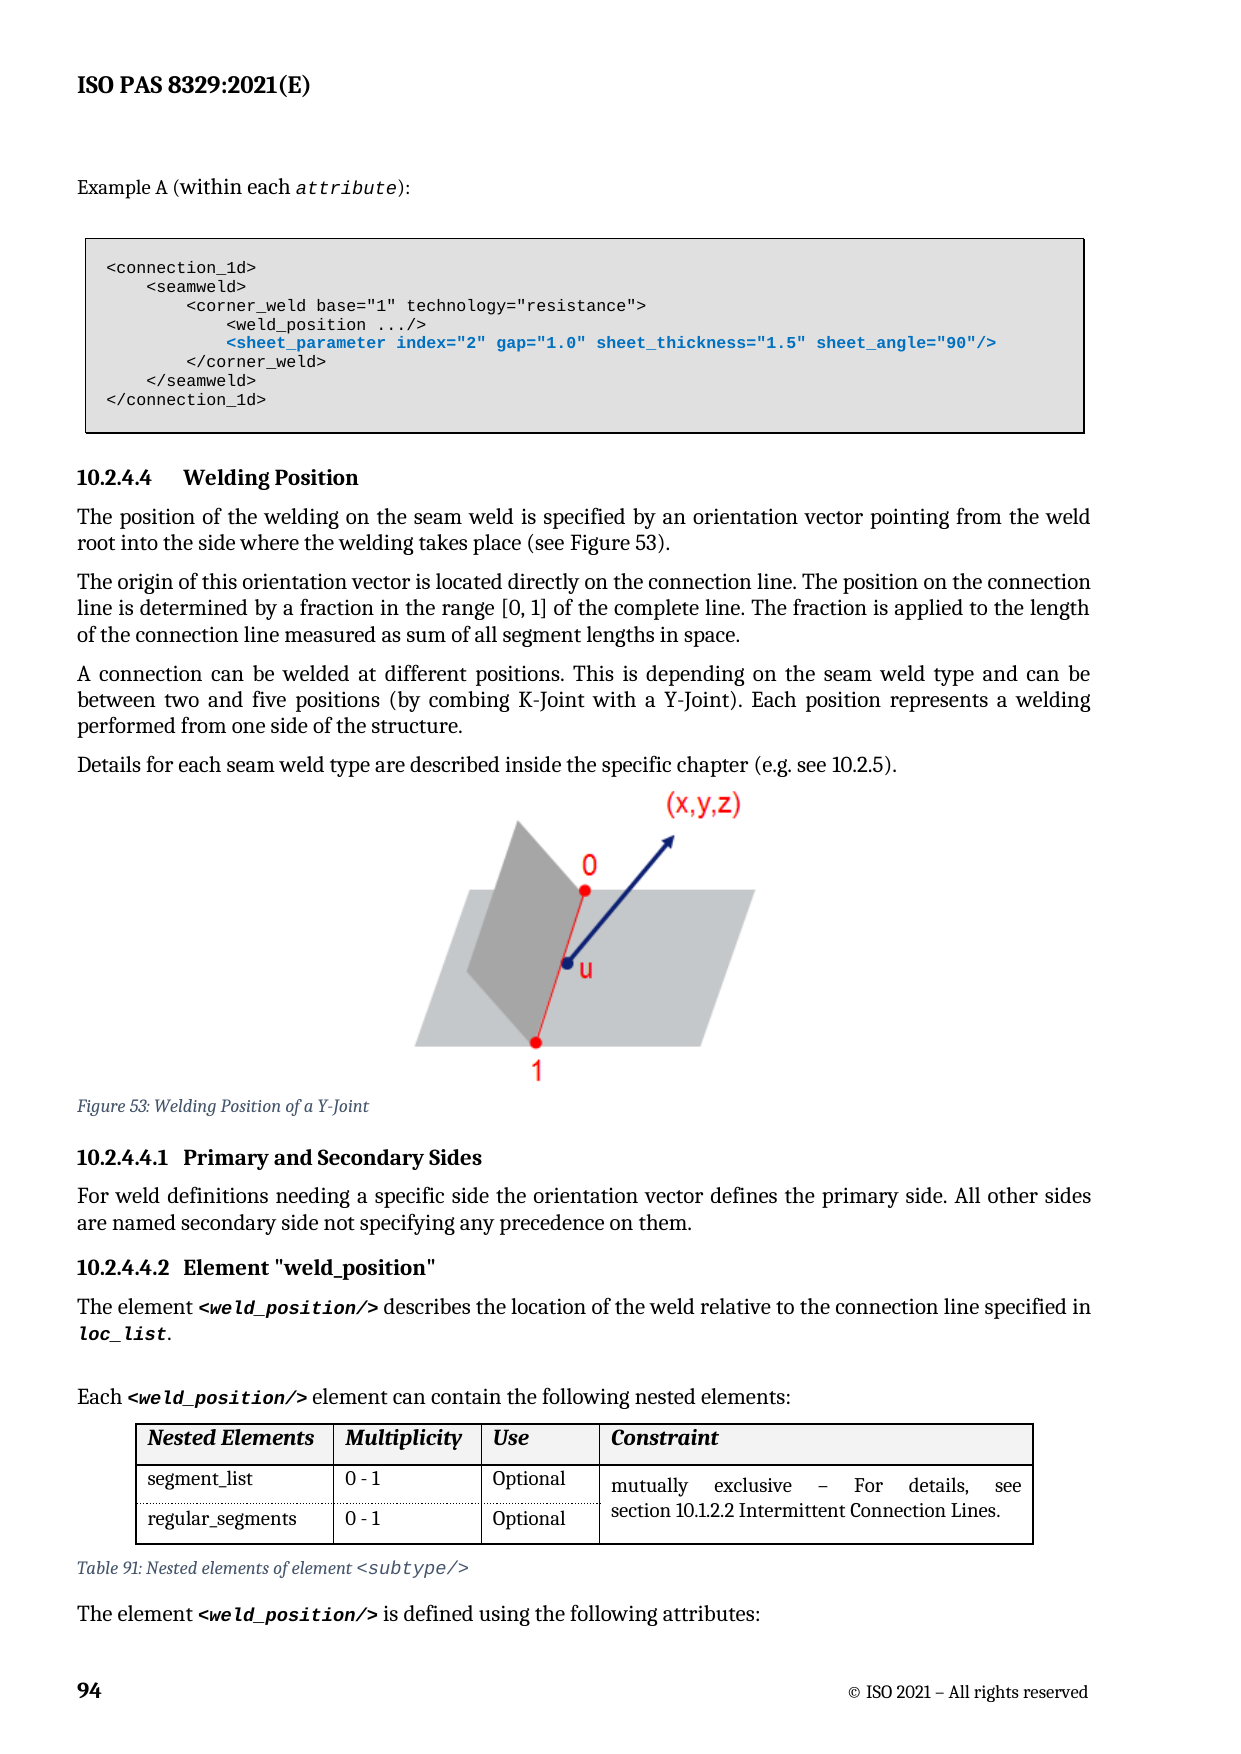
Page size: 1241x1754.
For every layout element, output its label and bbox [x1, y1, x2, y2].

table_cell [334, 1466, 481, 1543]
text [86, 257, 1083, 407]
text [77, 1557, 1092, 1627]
picture [372, 790, 798, 1084]
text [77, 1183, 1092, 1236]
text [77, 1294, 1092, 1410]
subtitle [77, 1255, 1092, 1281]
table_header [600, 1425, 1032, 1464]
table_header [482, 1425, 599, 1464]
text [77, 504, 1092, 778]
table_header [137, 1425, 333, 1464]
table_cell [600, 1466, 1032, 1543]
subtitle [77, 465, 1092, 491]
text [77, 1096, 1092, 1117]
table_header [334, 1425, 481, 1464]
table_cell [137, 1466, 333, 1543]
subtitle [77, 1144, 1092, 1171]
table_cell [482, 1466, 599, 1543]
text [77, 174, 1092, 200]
